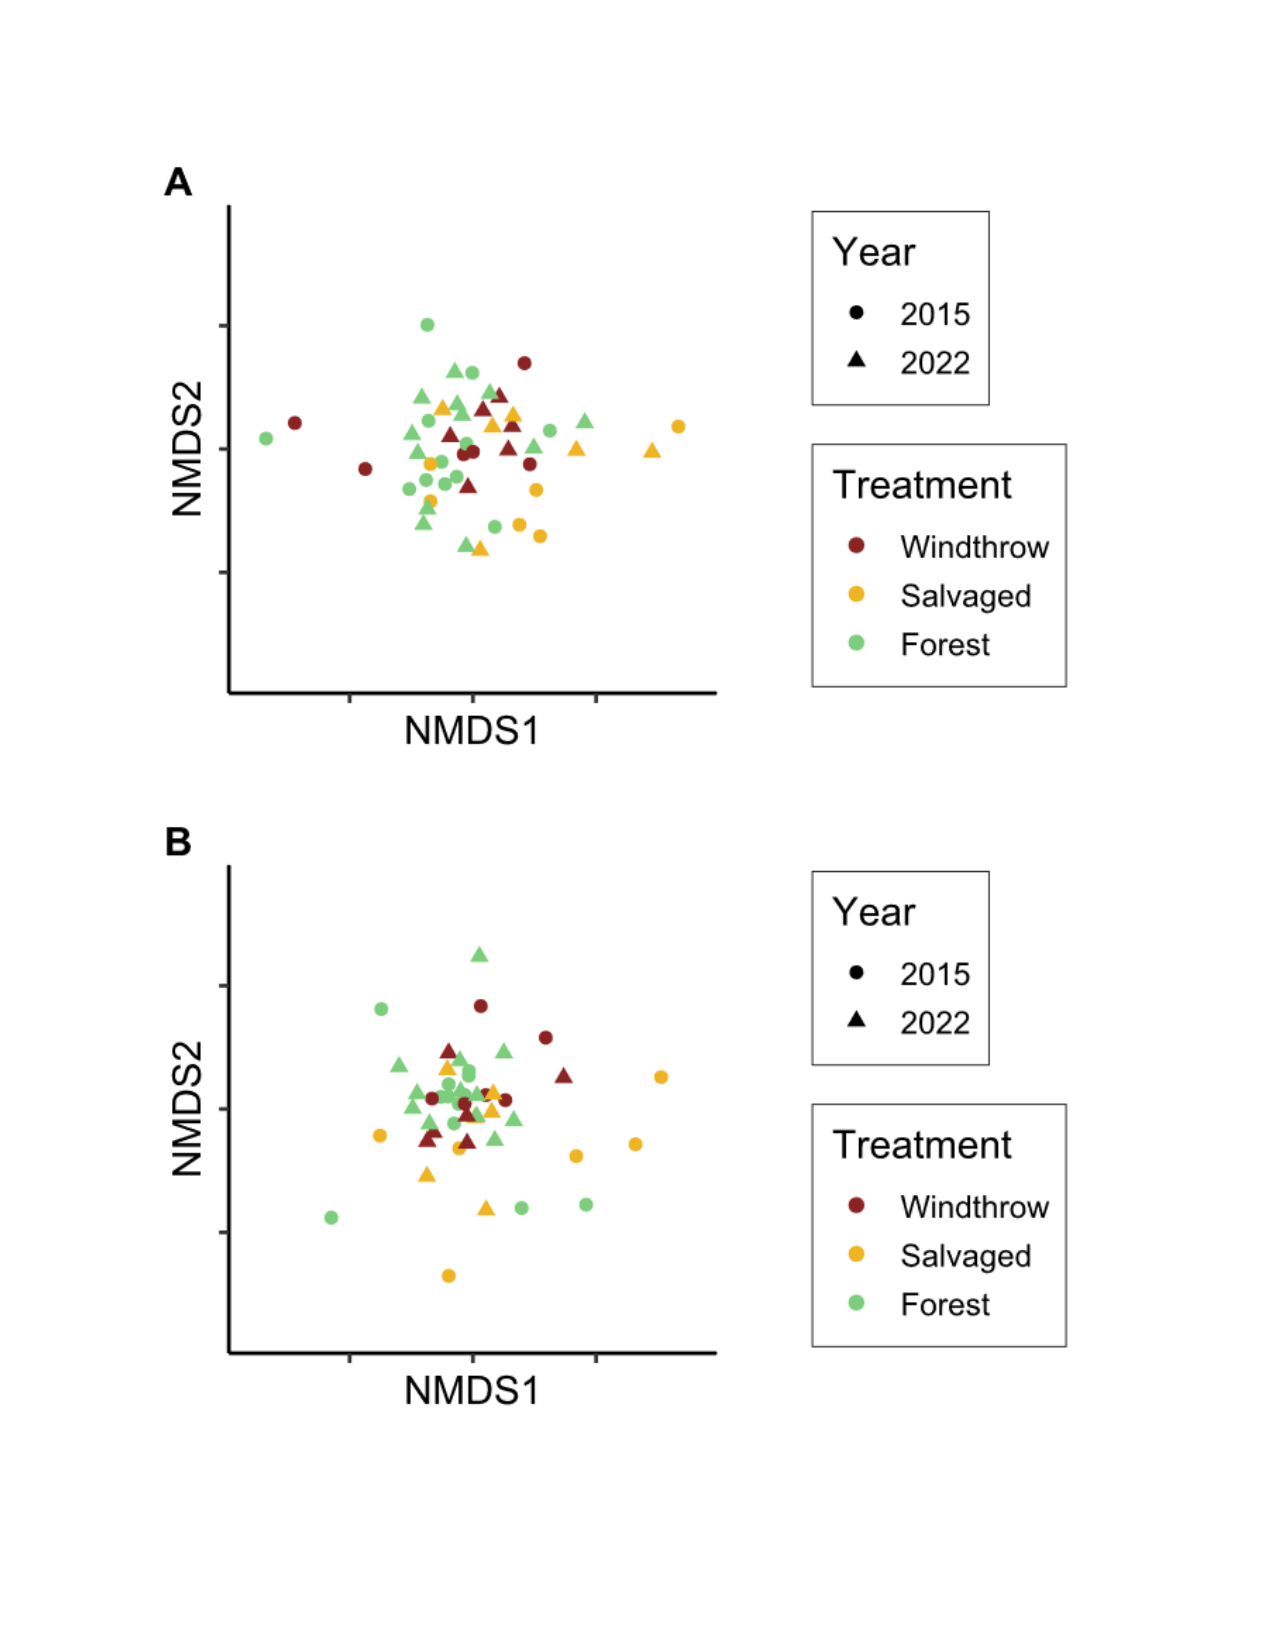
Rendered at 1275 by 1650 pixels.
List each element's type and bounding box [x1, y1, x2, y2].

picture [150, 150, 1100, 1469]
